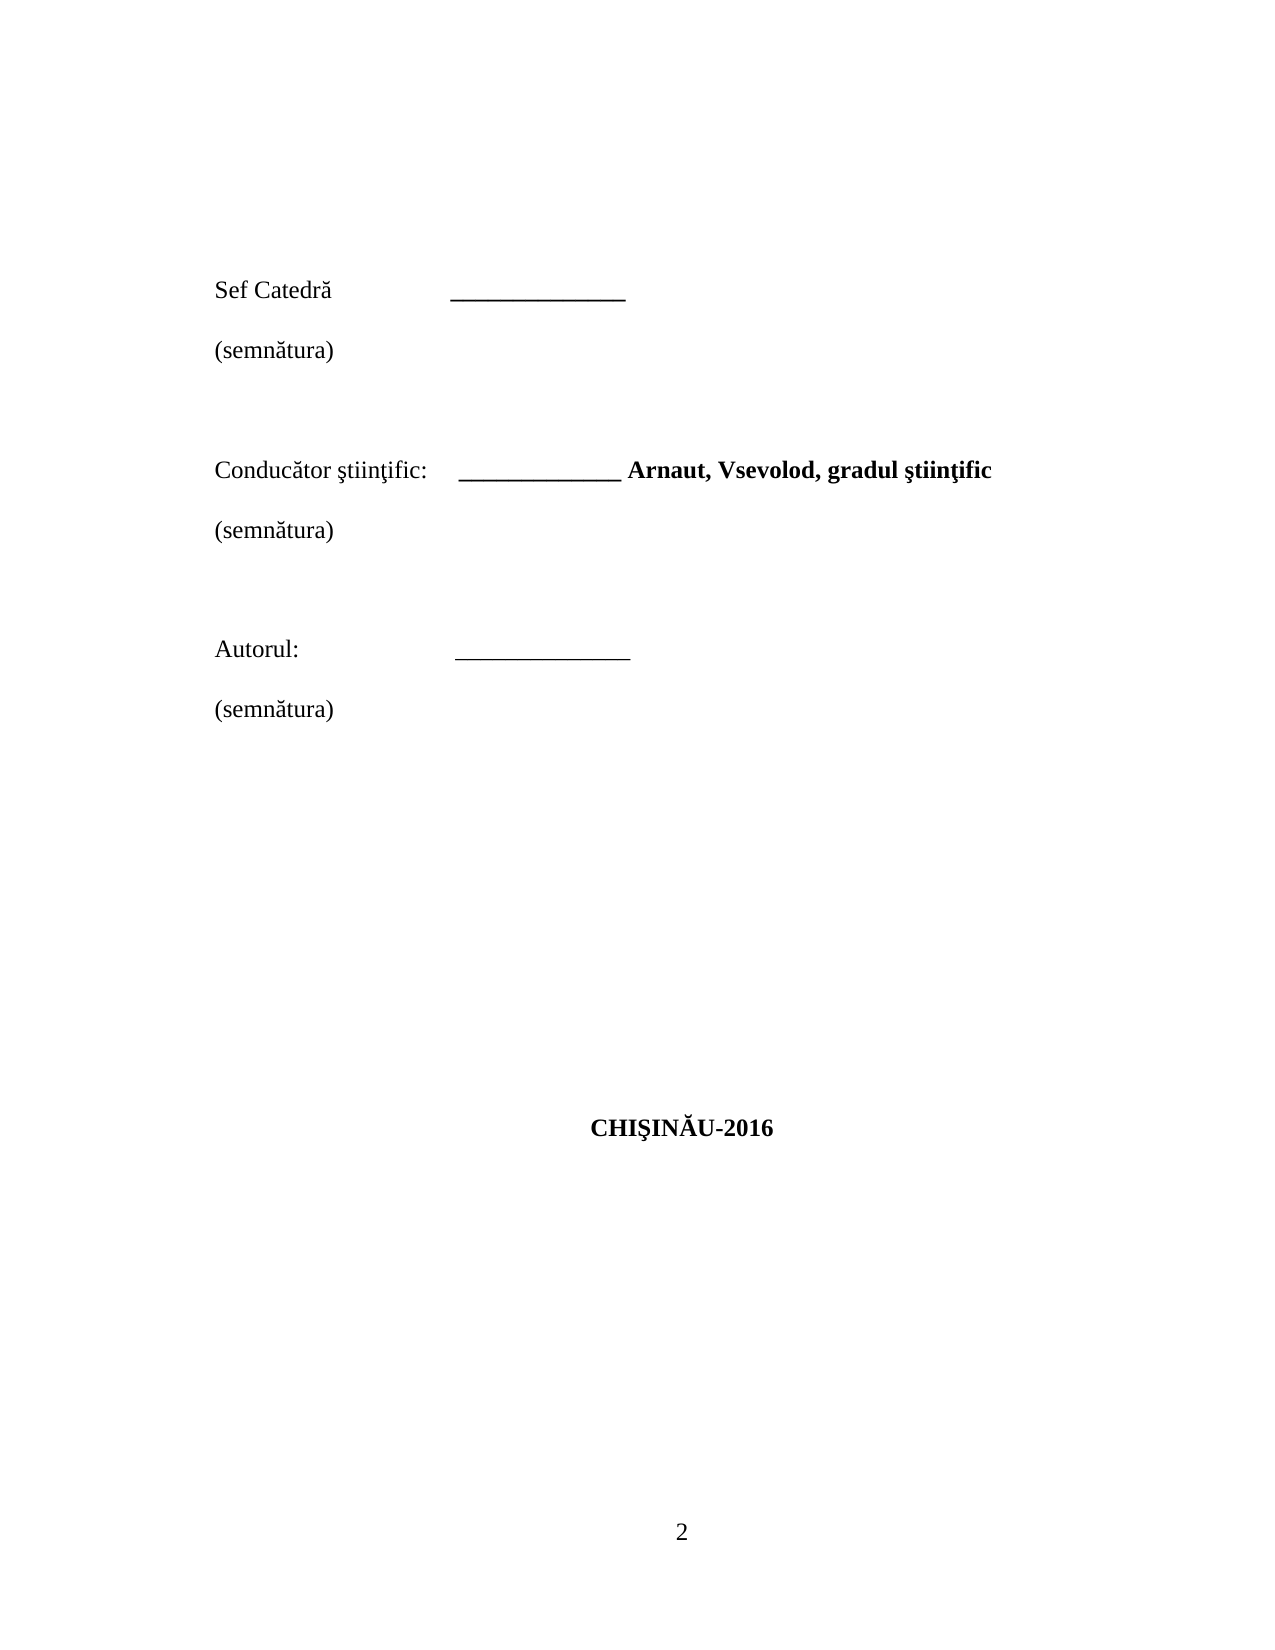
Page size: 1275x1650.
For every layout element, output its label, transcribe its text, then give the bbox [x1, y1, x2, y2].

text Conducător ştiinţific: _____________ Arnaut, Vsevolod, gradul ştiinţific [177, 455, 1186, 484]
text Autorul: ______________ [177, 634, 1186, 663]
text Chişinău-2016 [177, 1113, 1186, 1141]
text (semnătura) [177, 694, 1186, 723]
text (semnătura) [177, 515, 1186, 543]
text (semnătura) [177, 335, 1186, 364]
text Sef Catedră ______________ [177, 276, 1186, 304]
